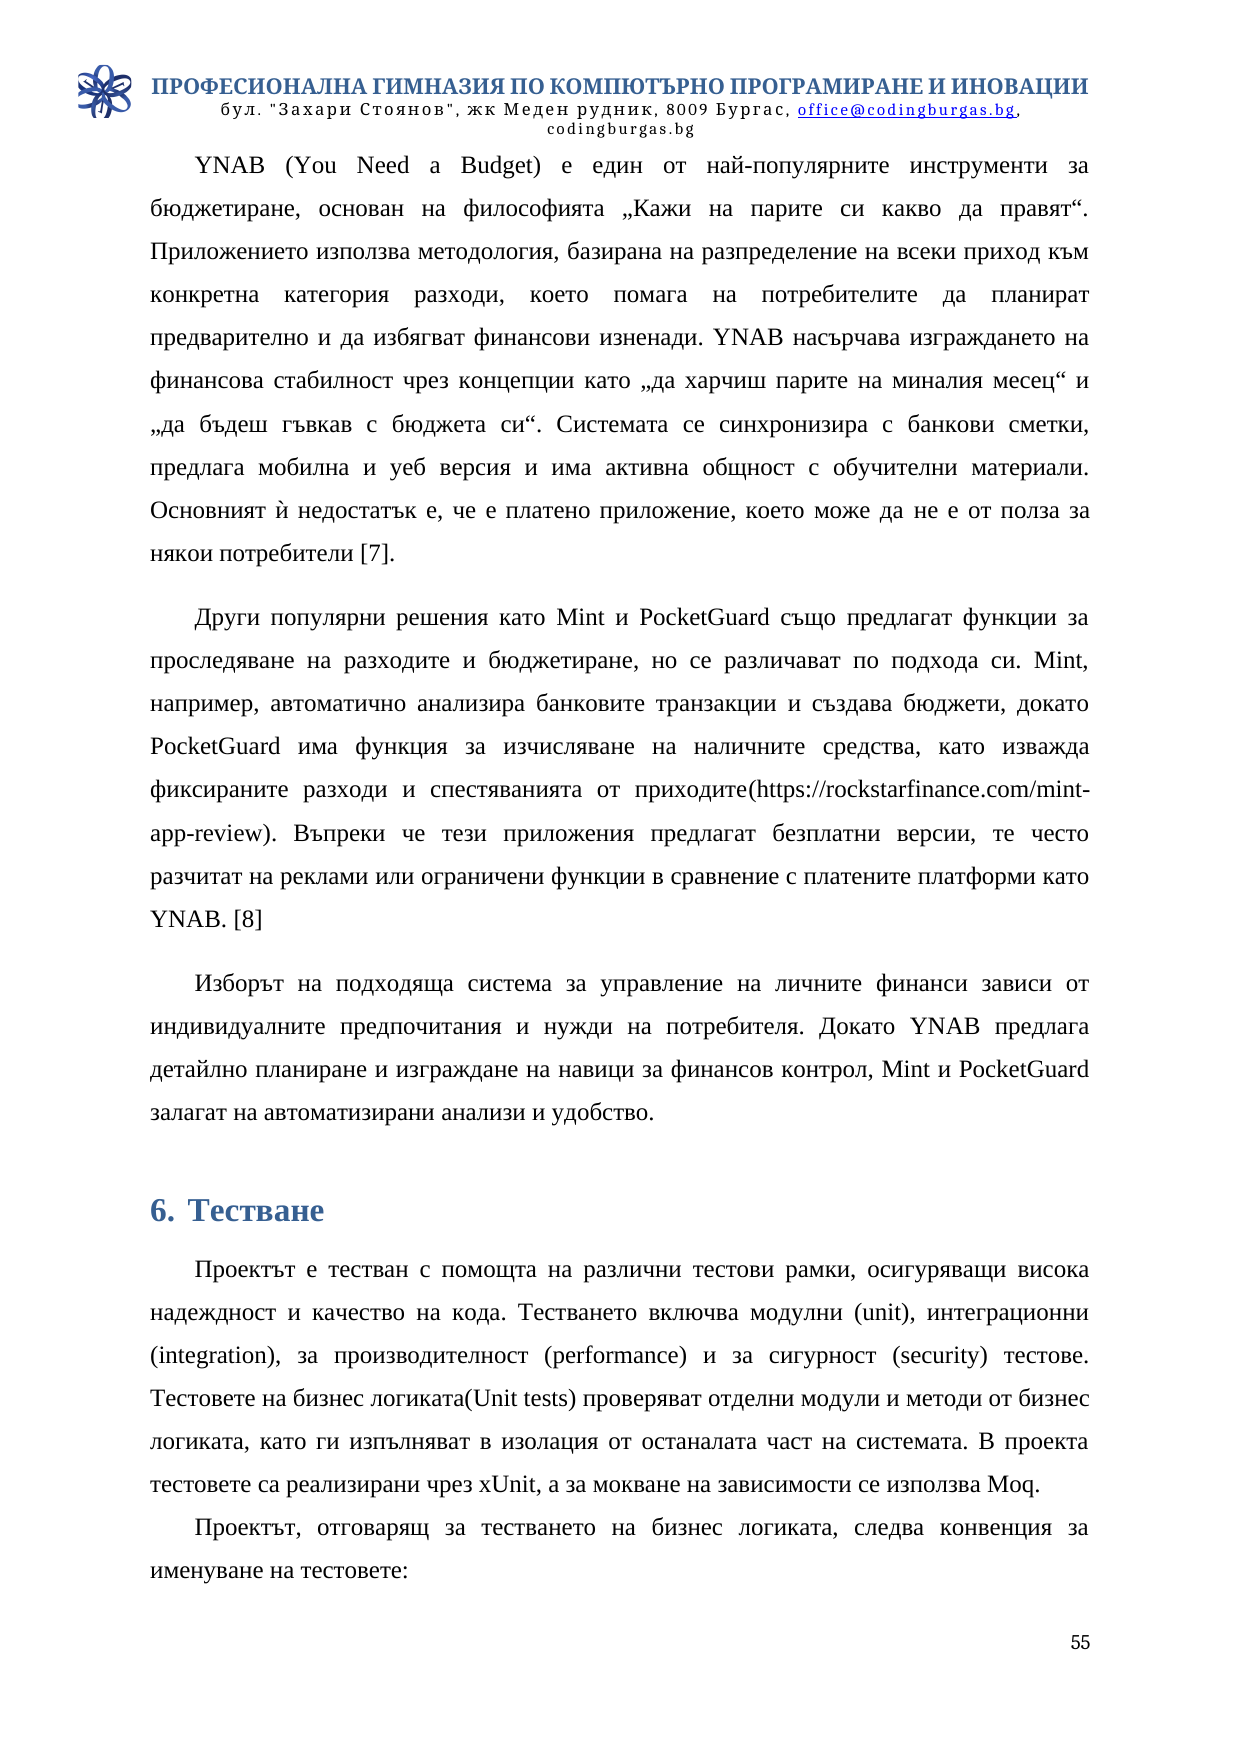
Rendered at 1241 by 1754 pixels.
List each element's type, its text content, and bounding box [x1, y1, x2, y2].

list Проектът е тестван с помощта на различни тестови рамки, осигуряващи висока надеждност и качество на кода. Тестването включва модулни (unit), интеграционни (integration), за производителност (performance) и за сигурност (security) тестове. Тестовете на бизнес логиката(Unit tests) проверяват отделни модули и методи от бизнес логиката, като ги изпълняват в изолация от останалата част на системата. В проекта тестовете са реализирани чрез xUnit, а за мокване на зависимости се използва Moq. [150, 1254, 1090, 1498]
picture [78, 64, 132, 118]
text Други популярни решения като Mint и PocketGuard също предлагат функции за проследяване на разходите и бюджетиране, но се различават по подхода си. Mint, например, автоматично анализира банковите транзакции и създава бюджети, докато PocketGuard има функция за изчисляване на наличните средства, като изважда фиксираните разходи и спестяванията от приходите(https://rockstarfinance.com/mint-app-review). Въпреки че тези приложения предлагат безплатни версии, те често разчитат на реклами или ограничени функции в сравнение с платените платформи като YNAB. [150, 602, 1090, 933]
list Проектът, отговарящ за тестването на бизнес логиката, следва конвенция за именуване на тестовете: [150, 1512, 1090, 1584]
text Изборът на подходяща система за управление на личните финанси зависи от индивидуалните предпочитания и нужди на потребителя. Докато YNAB предлага детайлно планиране и изграждане на навици за финансов контрол, Mint и PocketGuard залагат на автоматизирани анализи и удобство. [150, 968, 1090, 1126]
subtitle Тестване [150, 1190, 1090, 1229]
text YNAB (You Need a Budget) е един от най-популярните инструменти за бюджетиране, основан на философията „Кажи на парите си какво да правят“. Приложението използва методология, базирана на разпределение на всеки приход към конкретна категория разходи, което помага на потребителите да планират предварително и да избягват финансови изненади. YNAB насърчава изграждането на финансова стабилност чрез концепции като „да харчиш парите на миналия месец“ и „да бъдеш гъвкав с бюджета си“. Системата се синхронизира с банкови сметки, предлага мобилна и уеб версия и има активна общност с обучителни материали. Основният ѝ недостатък е, че е платено приложение, което може да не е от полза за някои потребители . [150, 150, 1090, 567]
